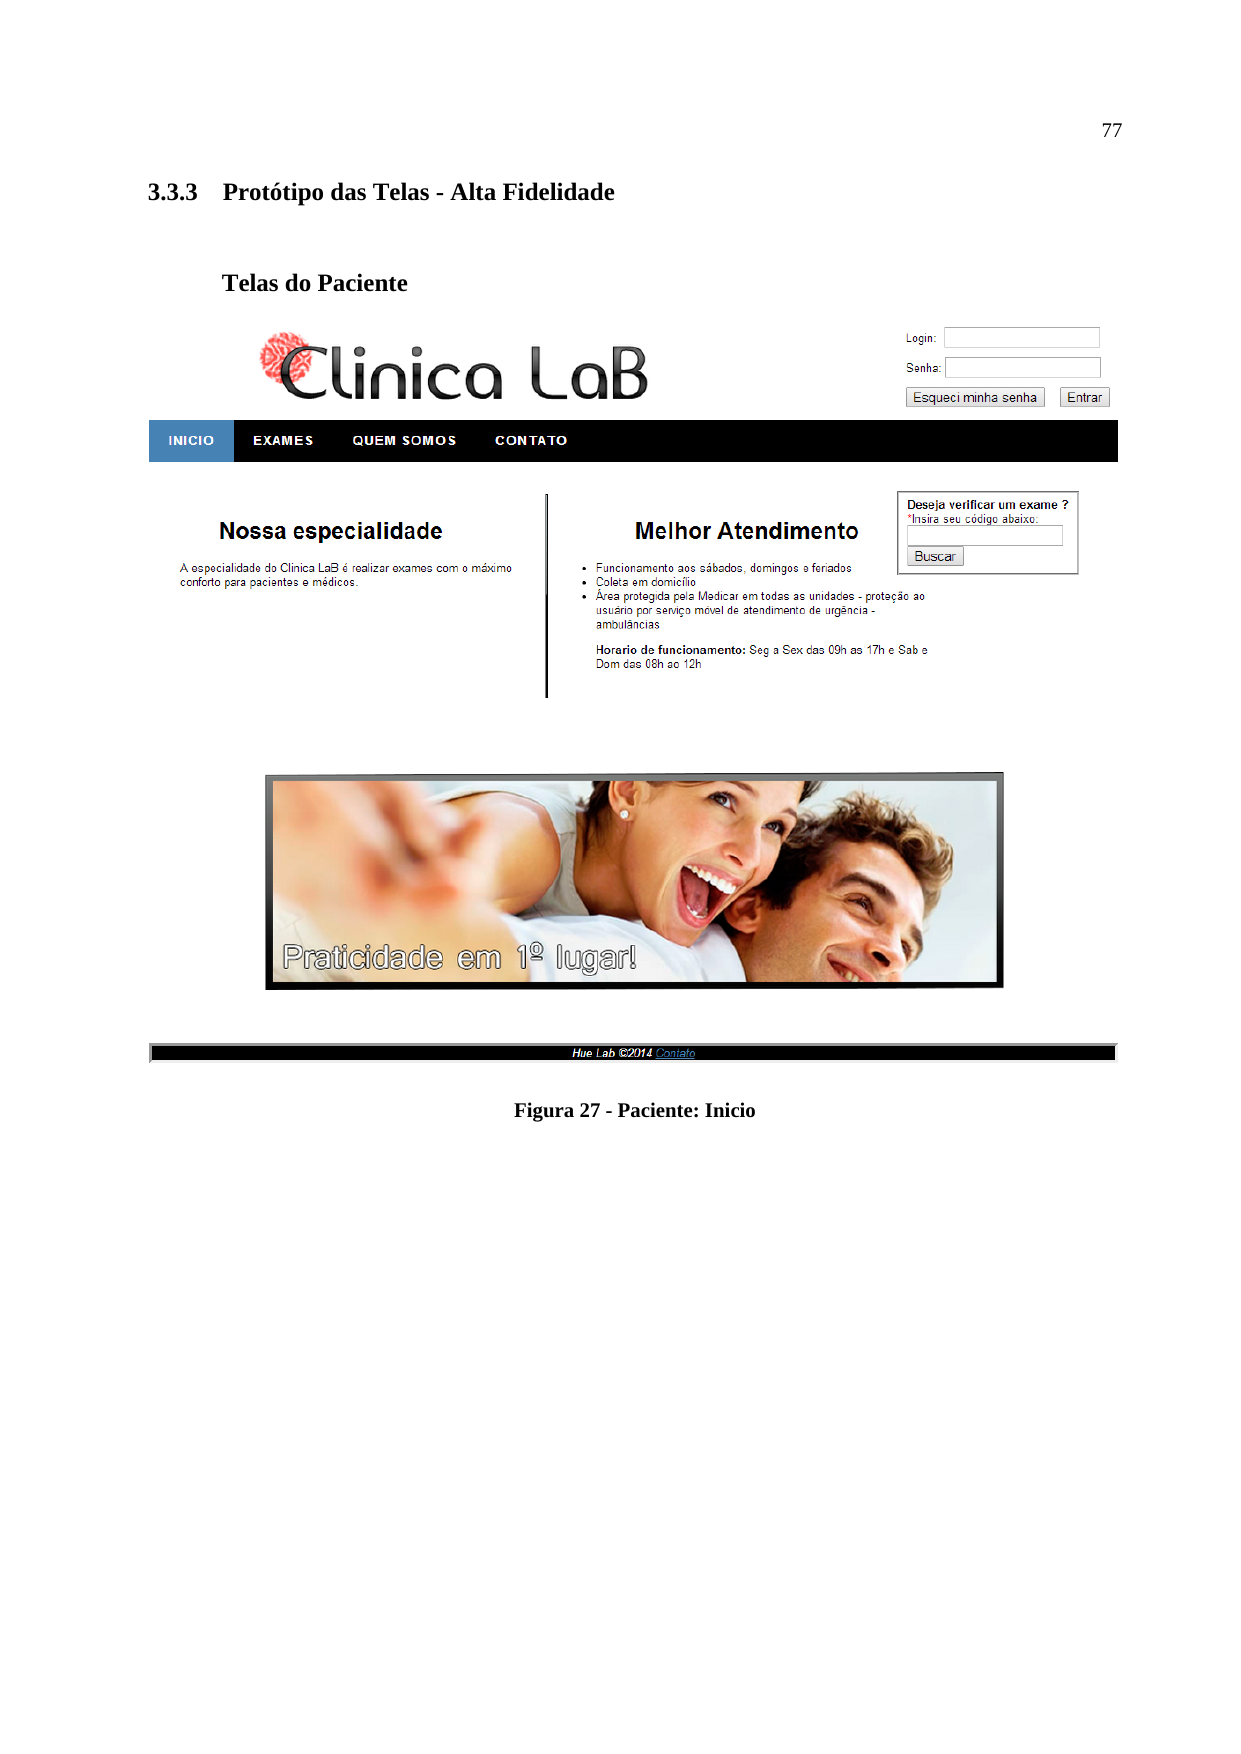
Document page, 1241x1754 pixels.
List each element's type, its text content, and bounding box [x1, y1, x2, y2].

subtitle Protótipo das Telas - Alta Fidelidade [148, 177, 1122, 206]
text Telas do Paciente [222, 268, 1122, 297]
picture [147, 311, 1122, 1071]
